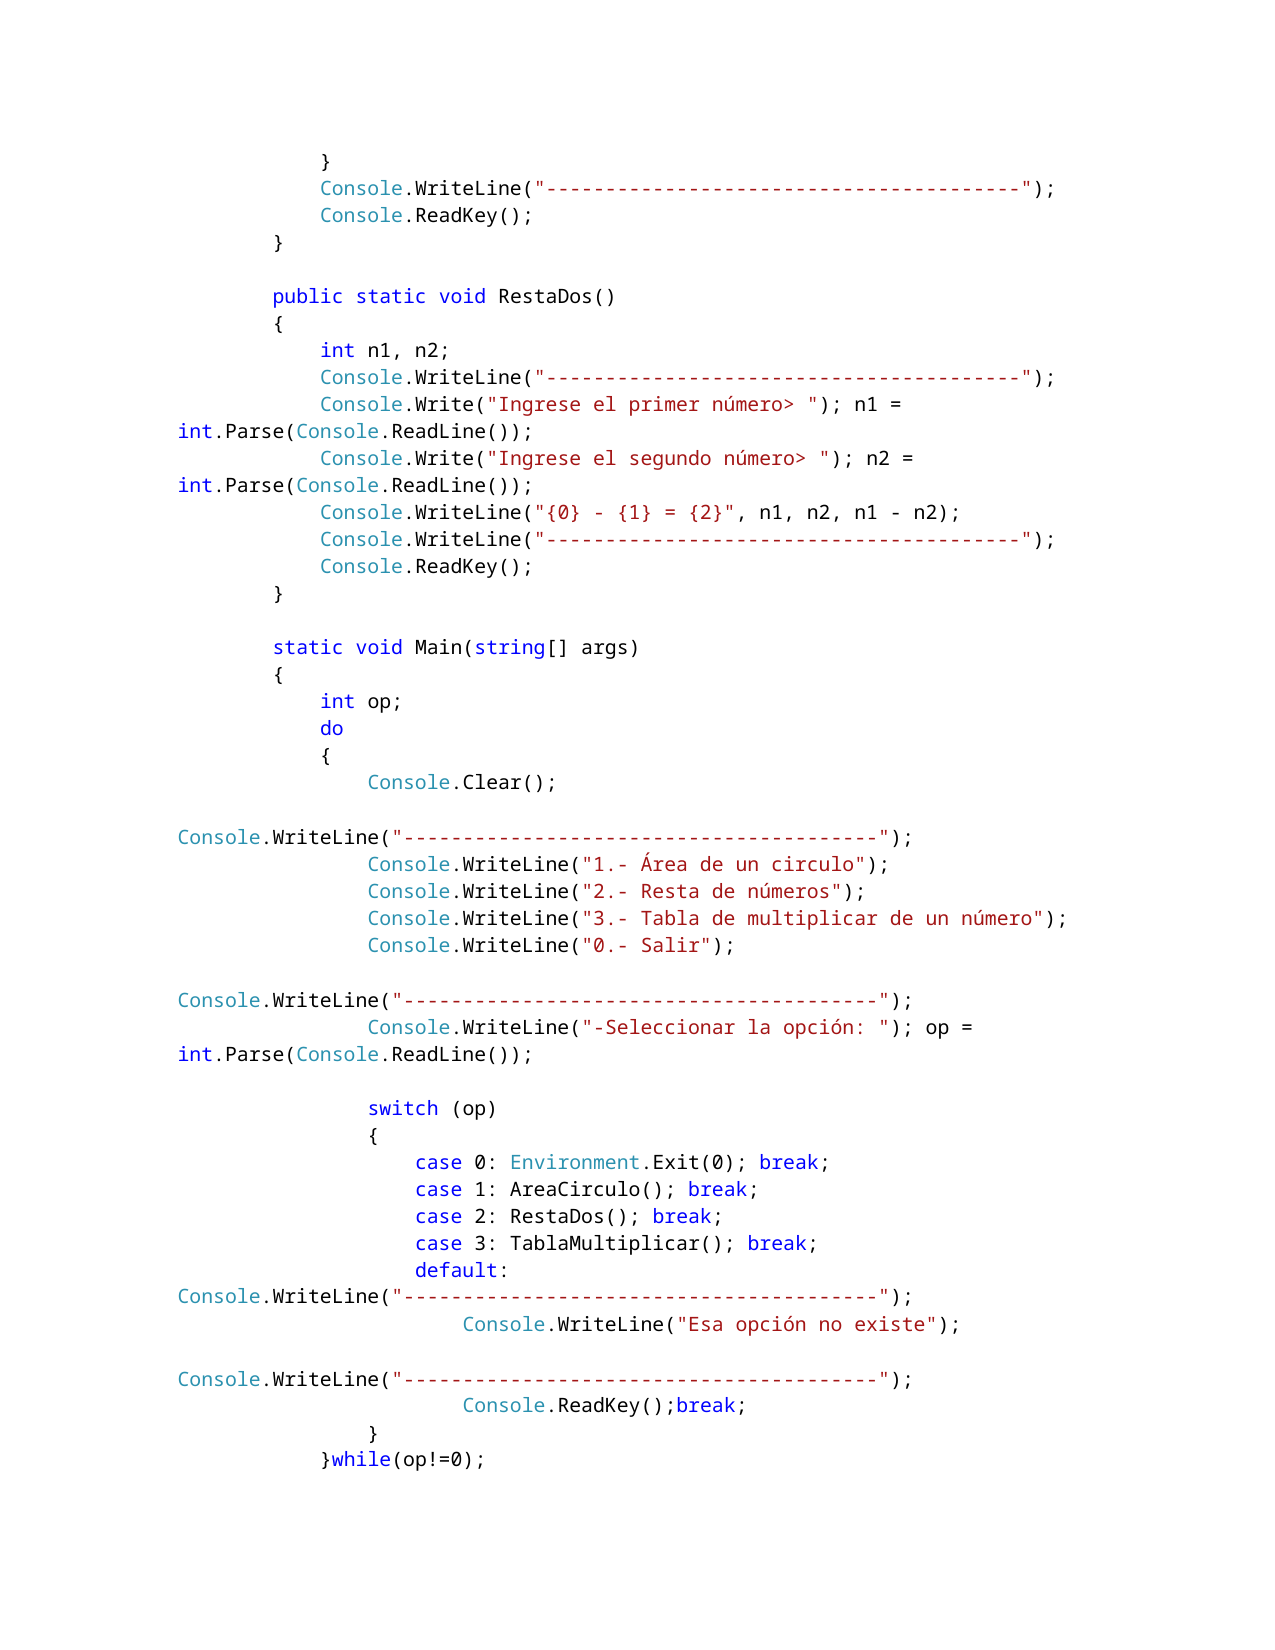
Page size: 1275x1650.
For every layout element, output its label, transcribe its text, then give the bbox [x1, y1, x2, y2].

text Console.WriteLine("1.- Área de un circulo"); [177, 850, 1098, 877]
text Console.WriteLine("2.- Resta de números"); [177, 877, 1098, 904]
text }while(op!=0); [177, 1446, 1098, 1473]
text Console.Write("Ingrese el primer número> "); n1 = int.Parse(Console.ReadLine()); [177, 390, 1098, 444]
text Console.ReadKey(); [177, 552, 1098, 579]
text Console.Write("Ingrese el segundo número> "); n2 = int.Parse(Console.ReadLine()); [177, 444, 1098, 498]
text } [177, 1419, 1098, 1446]
text Console.WriteLine("----------------------------------------"); [177, 795, 1098, 850]
text public static void RestaDos() [177, 282, 1098, 309]
text Console.ReadKey();break; [177, 1392, 1098, 1419]
text case 3: TablaMultiplicar(); break; [177, 1229, 1098, 1256]
text default: Console.WriteLine("----------------------------------------"); [177, 1256, 1098, 1310]
text do [177, 714, 1098, 741]
text Console.WriteLine("----------------------------------------"); [177, 958, 1098, 1013]
text Console.WriteLine("----------------------------------------"); [177, 363, 1098, 390]
text { [177, 1121, 1098, 1148]
text } [177, 228, 1098, 256]
text Console.WriteLine("Esa opción no existe"); [177, 1310, 1098, 1337]
text case 0: Environment.Exit(0); break; [177, 1148, 1098, 1175]
text Console.WriteLine("----------------------------------------"); [177, 525, 1098, 552]
text { [177, 741, 1098, 768]
text Console.WriteLine("----------------------------------------"); [177, 174, 1098, 202]
text static void Main(string[] args) [177, 633, 1098, 660]
text } [177, 579, 1098, 606]
text { [177, 309, 1098, 336]
text case 1: AreaCirculo(); break; [177, 1175, 1098, 1202]
text Console.WriteLine("3.- Tabla de multiplicar de un número"); [177, 904, 1098, 931]
text Console.WriteLine("----------------------------------------"); [177, 1337, 1098, 1392]
text Console.WriteLine("-Seleccionar la opción: "); op = int.Parse(Console.ReadLine()); [177, 1013, 1098, 1067]
text Console.Clear(); [177, 768, 1098, 795]
text } [177, 148, 1098, 174]
text { [177, 660, 1098, 687]
text case 2: RestaDos(); break; [177, 1202, 1098, 1229]
text Console.WriteLine("0.- Salir"); [177, 931, 1098, 958]
text int n1, n2; [177, 336, 1098, 363]
text Console.ReadKey(); [177, 202, 1098, 228]
text switch (op) [177, 1094, 1098, 1121]
text int op; [177, 687, 1098, 714]
text Console.WriteLine("{0} - {1} = {2}", n1, n2, n1 - n2); [177, 498, 1098, 525]
